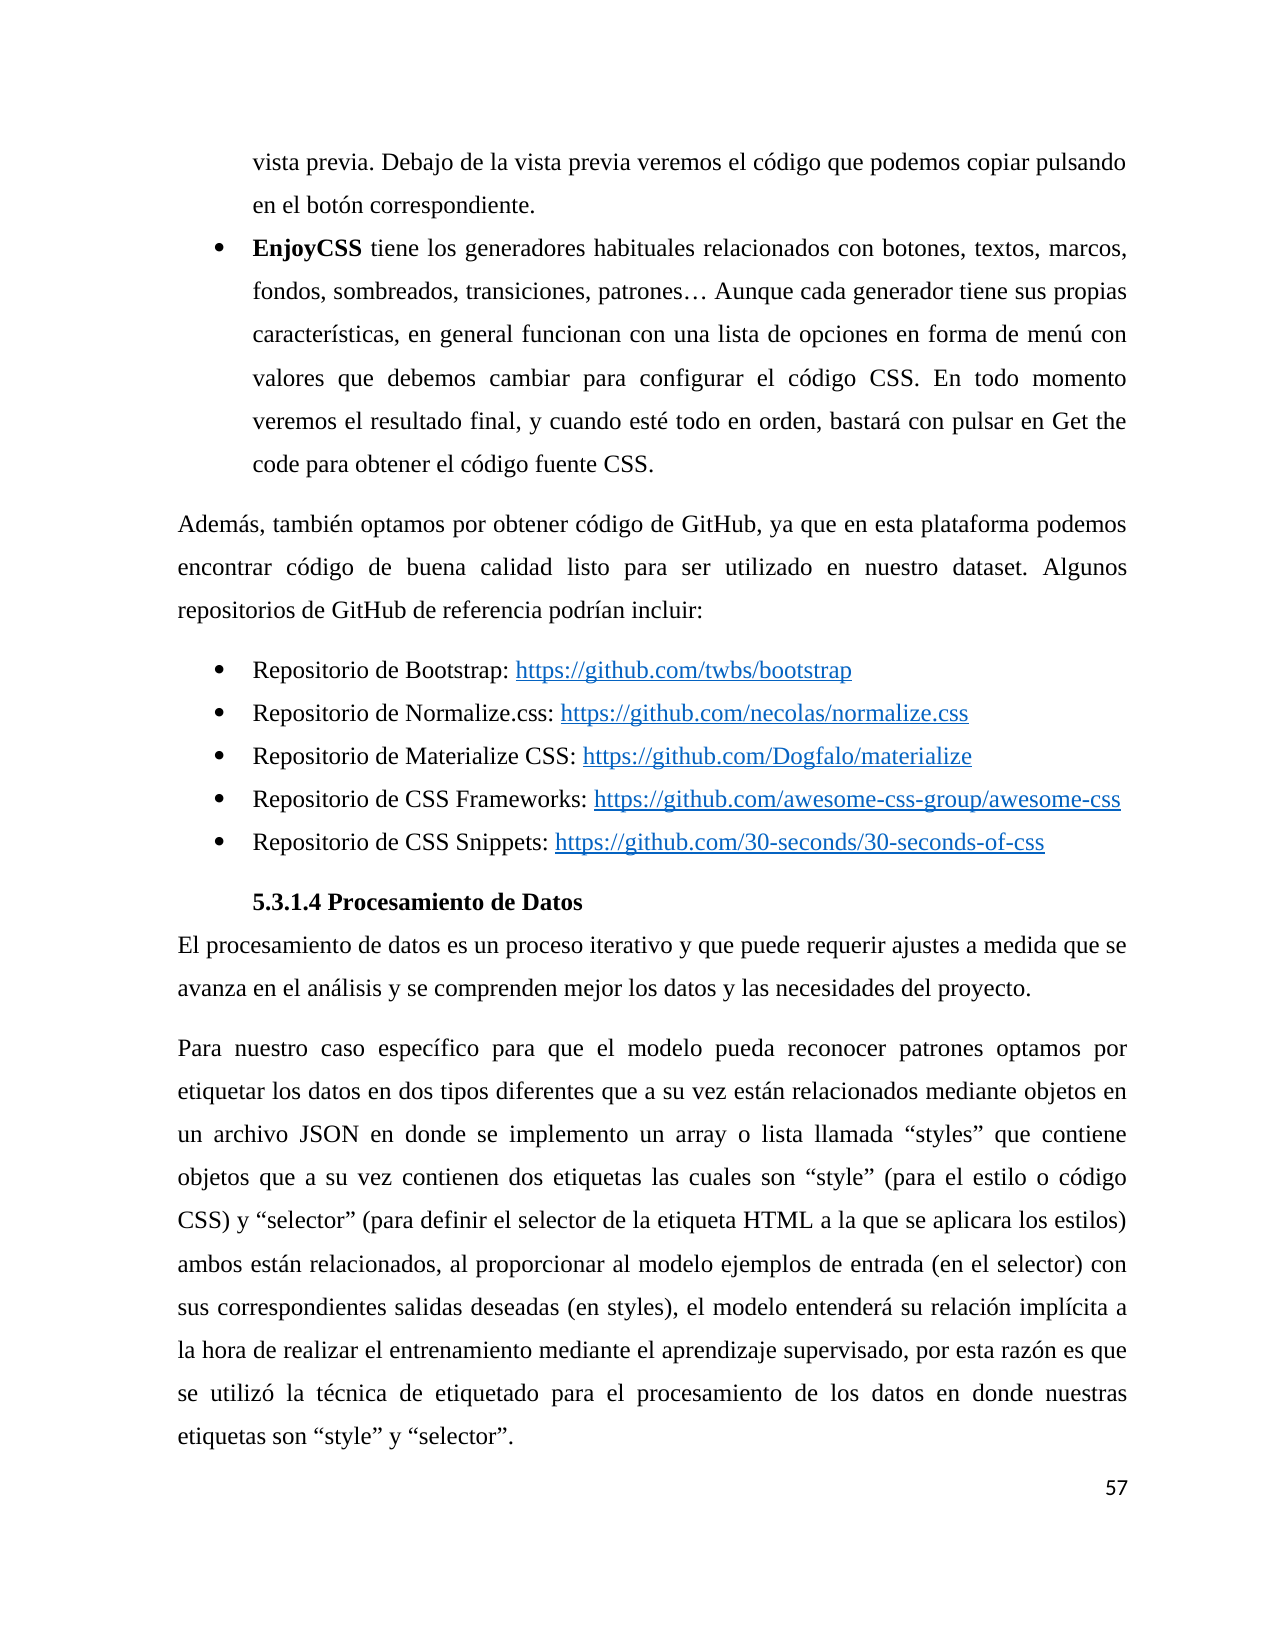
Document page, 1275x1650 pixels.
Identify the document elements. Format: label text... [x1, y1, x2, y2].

subtitle 5.3.1.4 Procesamiento de Datos [177, 887, 1128, 916]
list Repositorio de Bootstrap: https://github.com/twbs/bootstrap [215, 655, 1128, 683]
text Para nuestro caso específico para que el modelo pueda reconocer patrones optamos por etiquetar los datos en dos tipos diferentes que a su vez están relacionados mediante objetos en un archivo JSON en donde se implemento un array o lista llamada “styles” que contiene objetos que a su vez contienen dos etiquetas las cuales son “style” (para el estilo o código CSS) y “selector” (para definir el selector de la etiqueta HTML a la que se aplicara los estilos) ambos están relacionados, al proporcionar al modelo ejemplos de entrada (en el selector) con sus correspondientes salidas deseadas (en styles), el modelo entenderá su relación implícita a la hora de realizar el entrenamiento mediante el aprendizaje supervisado, por esta razón es que se utilizó la técnica de etiquetado para el procesamiento de los datos en donde nuestras etiquetas son “style” y “selector”. [177, 1033, 1128, 1450]
list EnjoyCSS tiene los generadores habituales relacionados con botones, textos, marcos, fondos, sombreados, transiciones, patrones… Aunque cada generador tiene sus propias características, en general funcionan con una lista de opciones en forma de menú con valores que debemos cambiar para configurar el código CSS. En todo momento veremos el resultado final, y cuando esté todo en orden, bastará con pulsar en Get the code para obtener el código fuente CSS. [215, 233, 1128, 478]
list Repositorio de Materialize CSS: https://github.com/Dogfalo/materialize [215, 741, 1128, 770]
list Repositorio de CSS Frameworks: https://github.com/awesome-css-group/awesome-css [215, 784, 1128, 813]
list Repositorio de CSS Snippets: https://github.com/30-seconds/30-seconds-of-css [215, 827, 1128, 856]
text Además, también optamos por obtener código de GitHub, ya que en esta plataforma podemos encontrar código de buena calidad listo para ser utilizado en nuestro dataset. Algunos repositorios de GitHub de referencia podrían incluir: [177, 509, 1128, 624]
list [215, 147, 1128, 219]
text El procesamiento de datos es un proceso iterativo y que puede requerir ajustes a medida que se avanza en el análisis y se comprenden mejor los datos y las necesidades del proyecto. [177, 930, 1128, 1002]
list Repositorio de Normalize.css: https://github.com/necolas/normalize.css [215, 698, 1128, 727]
